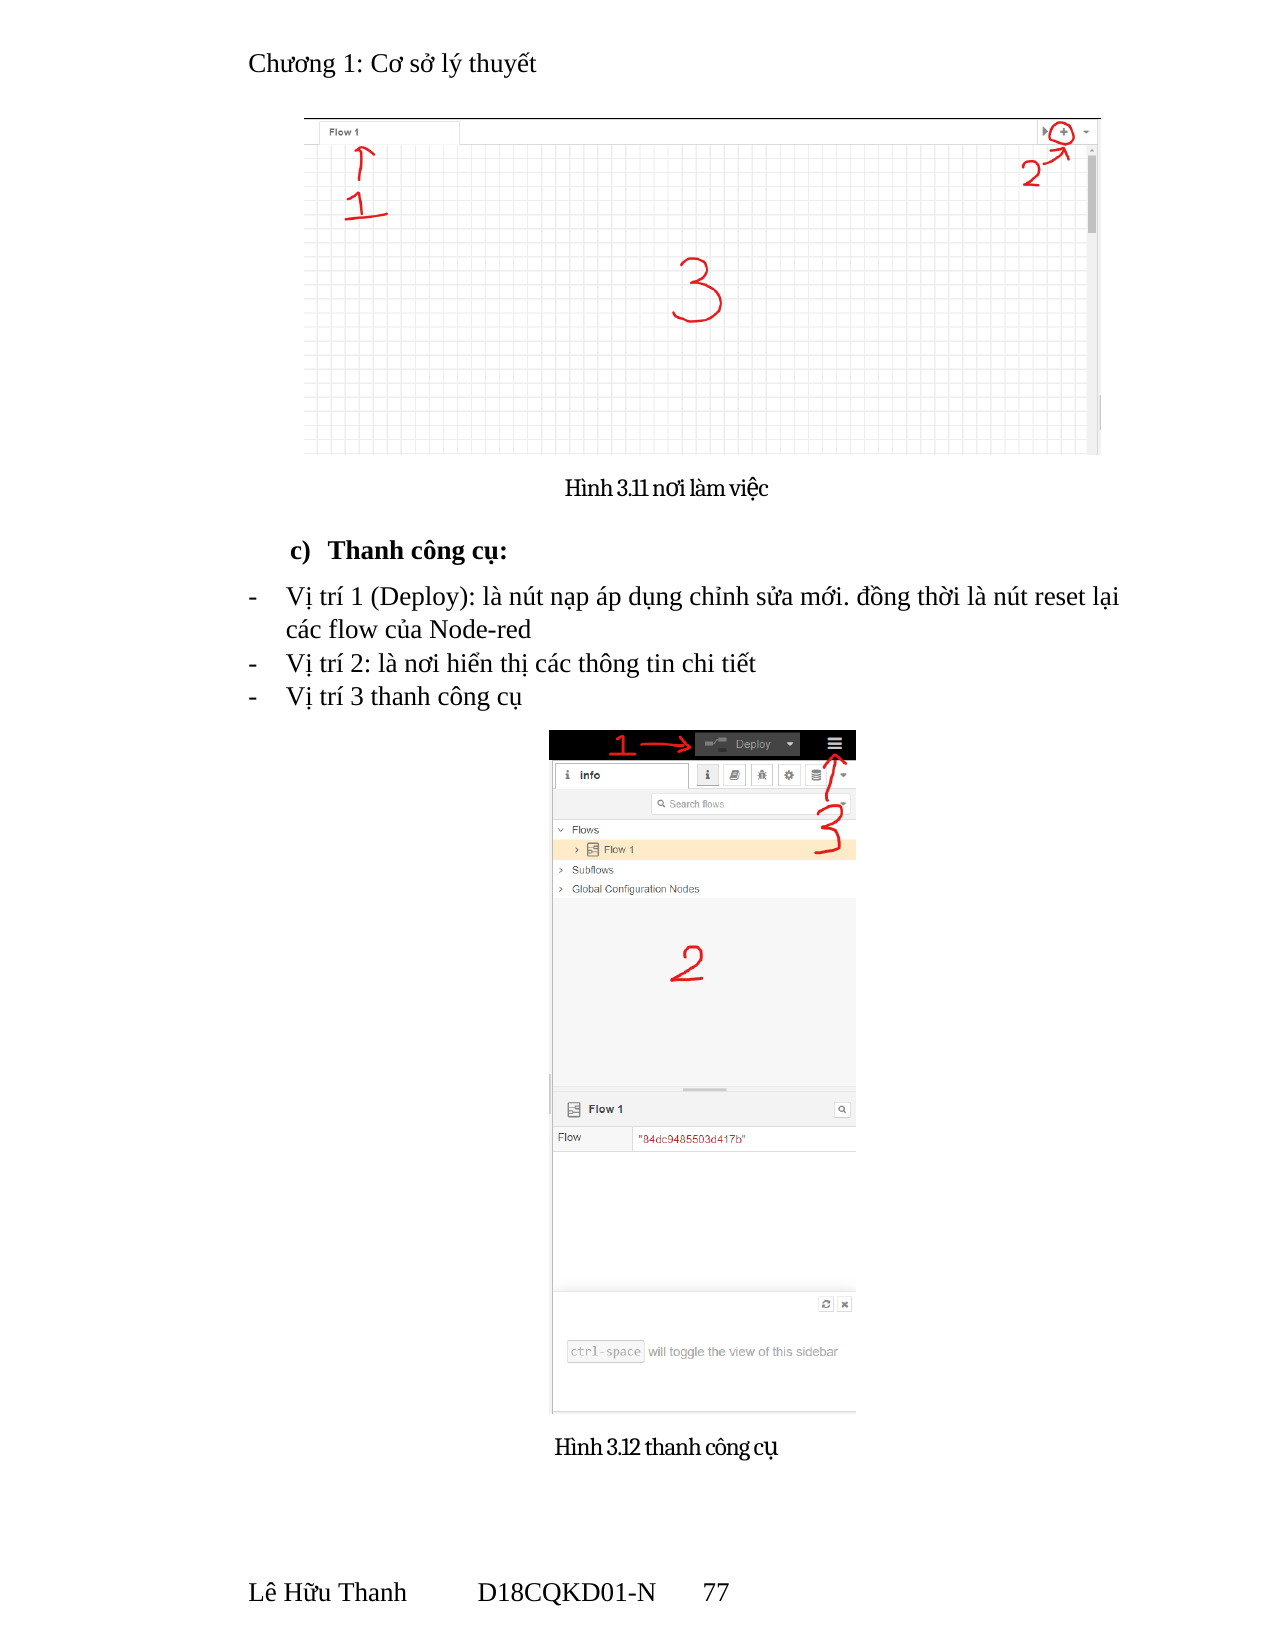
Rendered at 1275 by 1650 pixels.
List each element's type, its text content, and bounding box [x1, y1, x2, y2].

picture [304, 118, 1101, 455]
title Hình 3.12 thanh công cụ [177, 1433, 1157, 1461]
picture [549, 730, 856, 1414]
list Vị trí 1 (Deploy): là nút nạp áp dụng chỉnh sửa mới. đồng thời là nút reset lại các flow của Node-red [248, 580, 1157, 644]
title Hình 3.11 nơi làm việc [177, 474, 1157, 503]
list Vị trí 3 thanh công cụ [248, 681, 1157, 712]
subtitle Thanh công cụ: [290, 534, 1157, 565]
list Vị trí 2: là nơi hiển thị các thông tin chi tiết [248, 647, 1157, 678]
